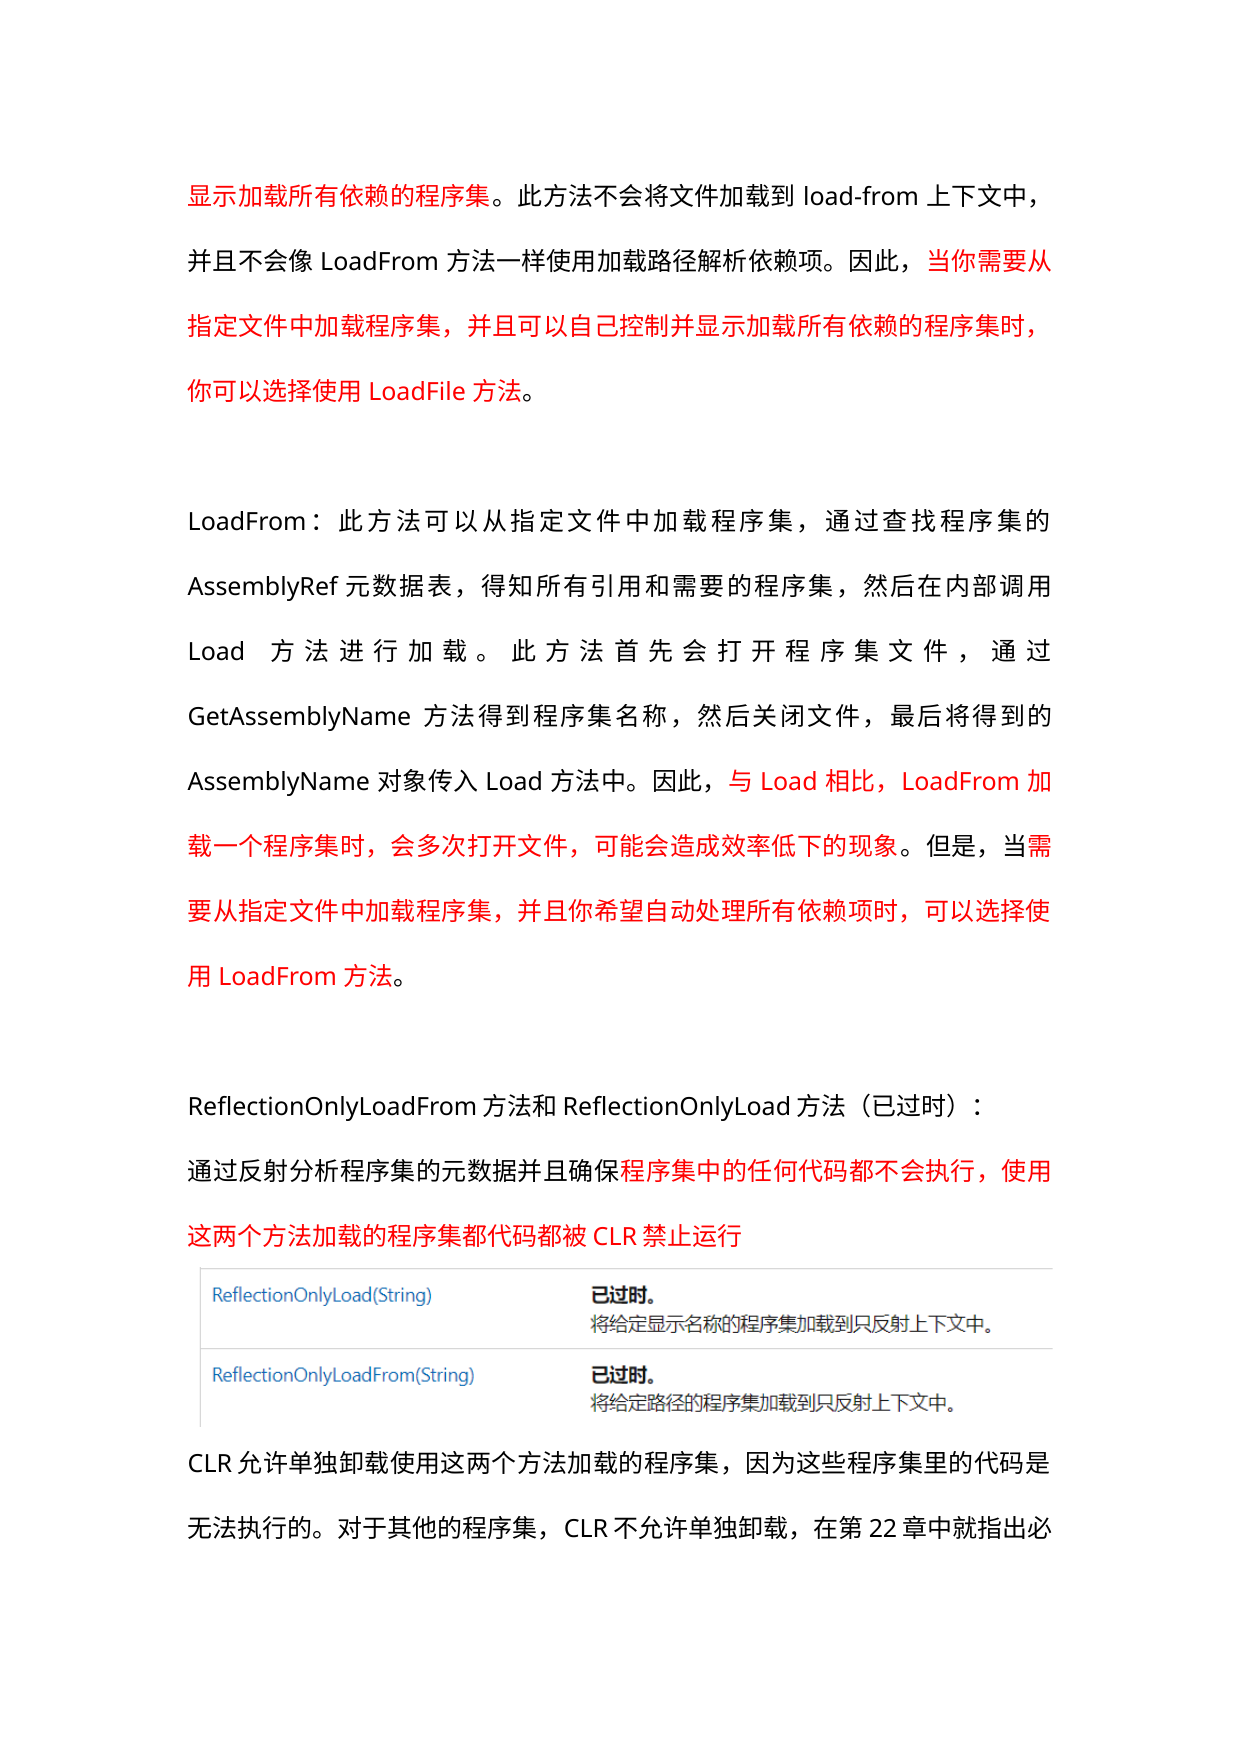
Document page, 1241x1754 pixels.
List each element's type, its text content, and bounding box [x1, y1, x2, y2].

text 通过反射分析程序集的元数据并且确保程序集中的任何代码都不会执行，使用这两个方法加载的程序集都代码都被CLR禁止运行 [187, 1137, 1053, 1267]
text ReflectionOnlyLoadFrom方法和ReflectionOnlyLoad方法（已过时）： [187, 1072, 1053, 1137]
picture [187, 1267, 1053, 1427]
text LoadFrom：此方法可以从指定文件中加载程序集，通过查找程序集的AssemblyRef元数据表，得知所有引用和需要的程序集，然后在内部调用 Load 方法进行加载。此方法首先会打开程序集文件，通过 GetAssemblyName 方法得到程序集名称，然后关闭文件，最后将得到的 AssemblyName 对象传入 Load 方法中。因此，与 Load 相比，LoadFrom 加载一个程序集时，会多次打开文件，可能会造成效率低下的现象。但是，当需要从指定文件中加载程序集，并且你希望自动处理所有依赖项时，可以选择使用 LoadFrom 方法。 [187, 487, 1053, 1007]
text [187, 162, 1053, 422]
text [187, 1429, 1053, 1559]
